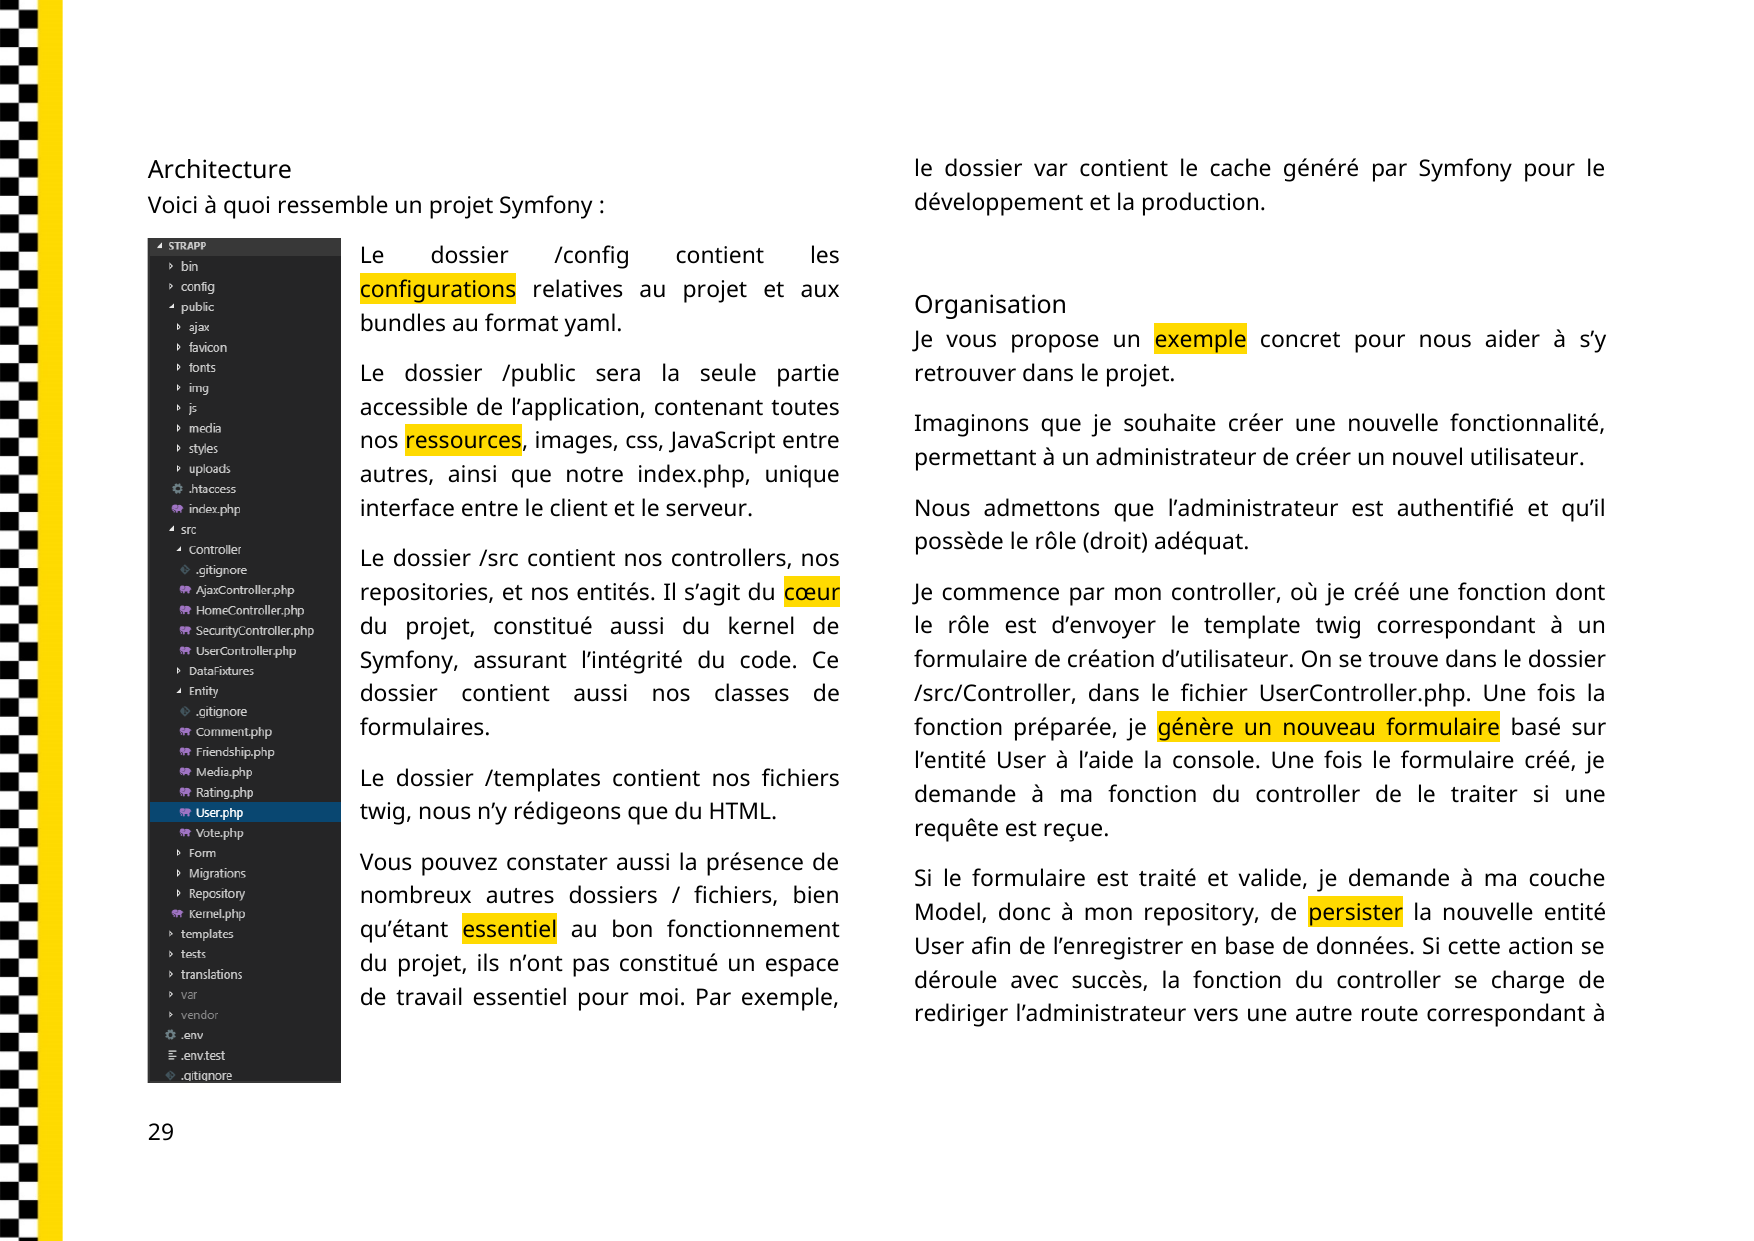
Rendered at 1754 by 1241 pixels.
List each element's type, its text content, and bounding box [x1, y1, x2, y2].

text Voici à quoi ressemble un projet Symfony : [148, 188, 840, 220]
text Nous admettons que l’administrateur est authentifié et qu’il possède le rôle (droit) adéquat. [914, 491, 1606, 556]
text Le dossier /public sera la seule partie accessible de l’application, contenant toutes nos ressources, images, css, JavaScript entre autres, ainsi que notre index.php, unique interface entre le client et le serveur. [340, 357, 840, 523]
picture [0, 0, 63, 1241]
text Vous pouvez constater aussi la présence de nombreux autres dossiers / fichiers, bien qu’étant essentiel au bon fonctionnement du projet, ils n’ont pas constitué un espace de travail essentiel pour moi. Par exemple, le dossier var contient le cache généré par Symfony pour le développement et la production. [914, 152, 1606, 217]
text Le dossier /config contient les configurations relatives au projet et aux bundles au format yaml. [340, 239, 840, 338]
text Je commence par mon controller, où je créé une fonction dont le rôle est d’envoyer le template twig correspondant à un formulaire de création d’utilisateur. On se trouve dans le dossier /src/Controller, dans le fichier UserController.php. Une fois la fonction préparée, je génère un nouveau formulaire basé sur l’entité User à l’aide la console. Une fois le formulaire créé, je demande à ma fonction du controller de le traiter si une requête est reçue. [914, 576, 1606, 843]
text Le dossier /templates contient nos fichiers twig, nous n’y rédigeons que du HTML. [340, 761, 840, 826]
subtitle Architecture [148, 152, 840, 186]
text Imaginons que je souhaite créer une nouvelle fonctionnalité, permettant à un administrateur de créer un nouvel utilisateur. [914, 407, 1606, 472]
picture [146, 238, 340, 1080]
text Vous pouvez constater aussi la présence de nombreux autres dossiers / fichiers, bien qu’étant essentiel au bon fonctionnement du projet, ils n’ont pas constitué un espace de travail essentiel pour moi. Par exemple, le dossier var contient le cache généré par Symfony pour le développement et la production. [340, 846, 840, 1012]
text Je vous propose un exemple concret pour nous aider à s’y retrouver dans le projet. [914, 323, 1606, 388]
subtitle Organisation [914, 286, 1606, 320]
text Le dossier /src contient nos controllers, nos repositories, et nos entités. Il s’agit du cœur du projet, constitué aussi du kernel de Symfony, assurant l’intégrité du code. Ce dossier contient aussi nos classes de formulaires. [340, 542, 840, 742]
